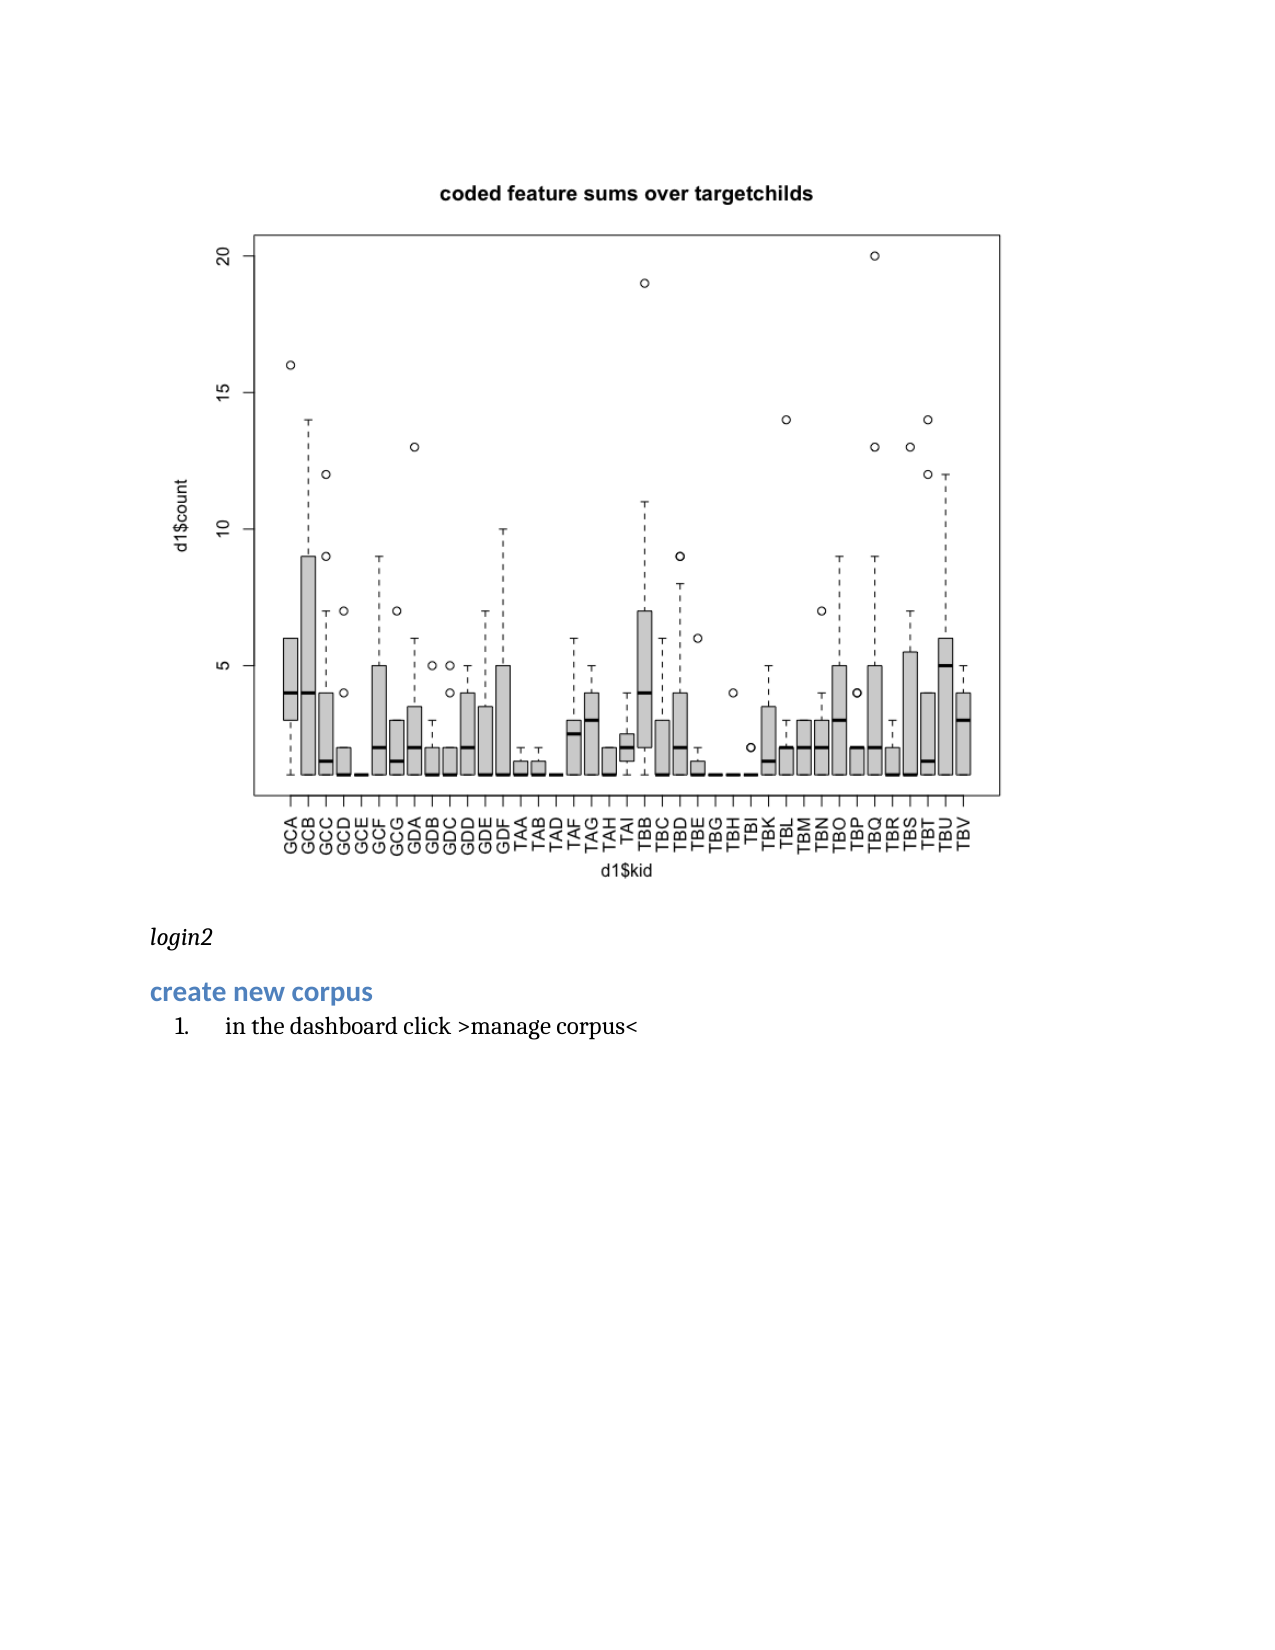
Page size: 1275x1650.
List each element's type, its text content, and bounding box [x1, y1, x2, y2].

list in the dashboard click >manage corpus< [175, 1012, 1125, 1041]
text login2 [150, 923, 1125, 952]
picture [168, 150, 1044, 903]
subtitle create new corpus [150, 973, 1125, 1008]
